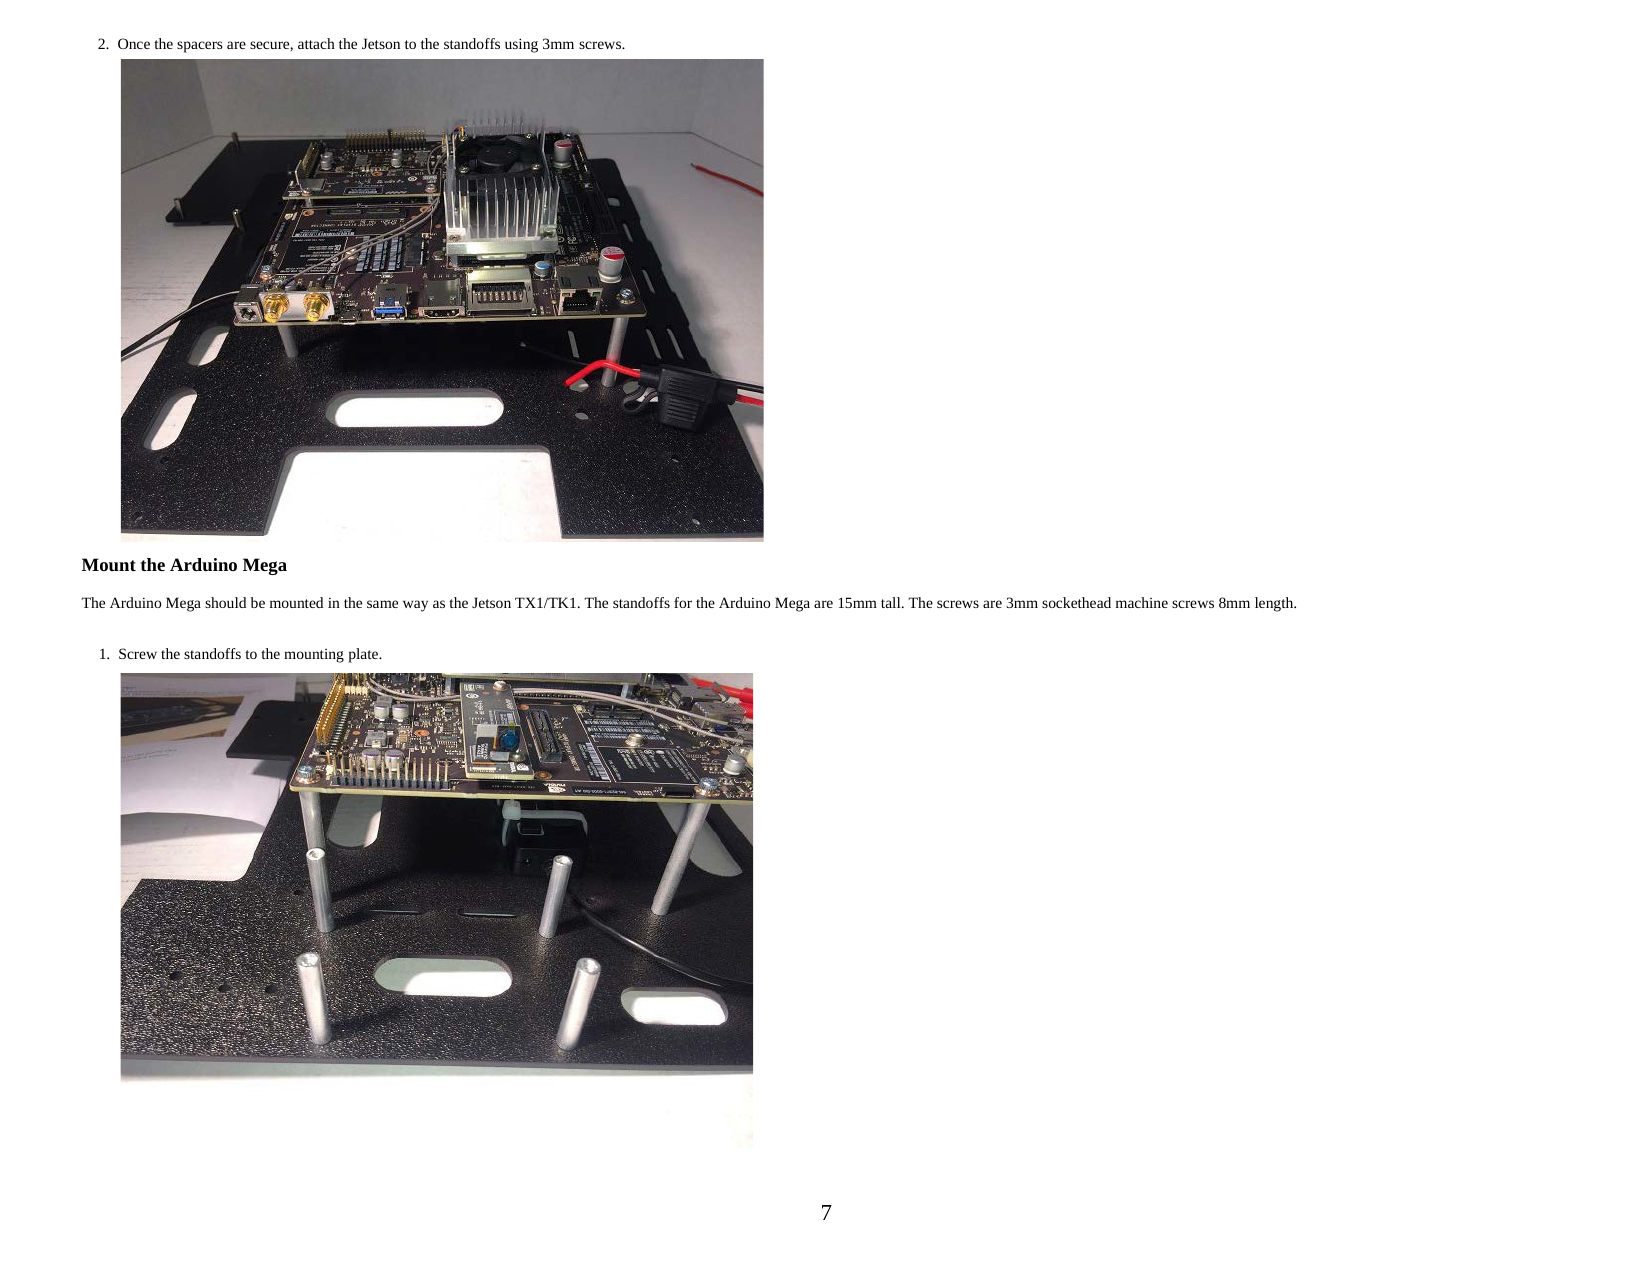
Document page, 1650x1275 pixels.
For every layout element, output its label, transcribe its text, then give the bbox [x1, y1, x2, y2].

picture [120, 59, 764, 542]
list Once the spacers are secure, attach the Jetson to the standoffs using 3mm screws. [98, 35, 1414, 53]
picture [120, 673, 754, 1148]
text The Arduino Mega should be mounted in the same way as the Jetson TX1/TK1. The standoffs for the Arduino Mega are 15mm tall. The screws are 3mm sockethead machine screws 8mm length. [81, 594, 1414, 612]
list Screw the standoffs to the mounting plate. [98, 645, 1414, 663]
